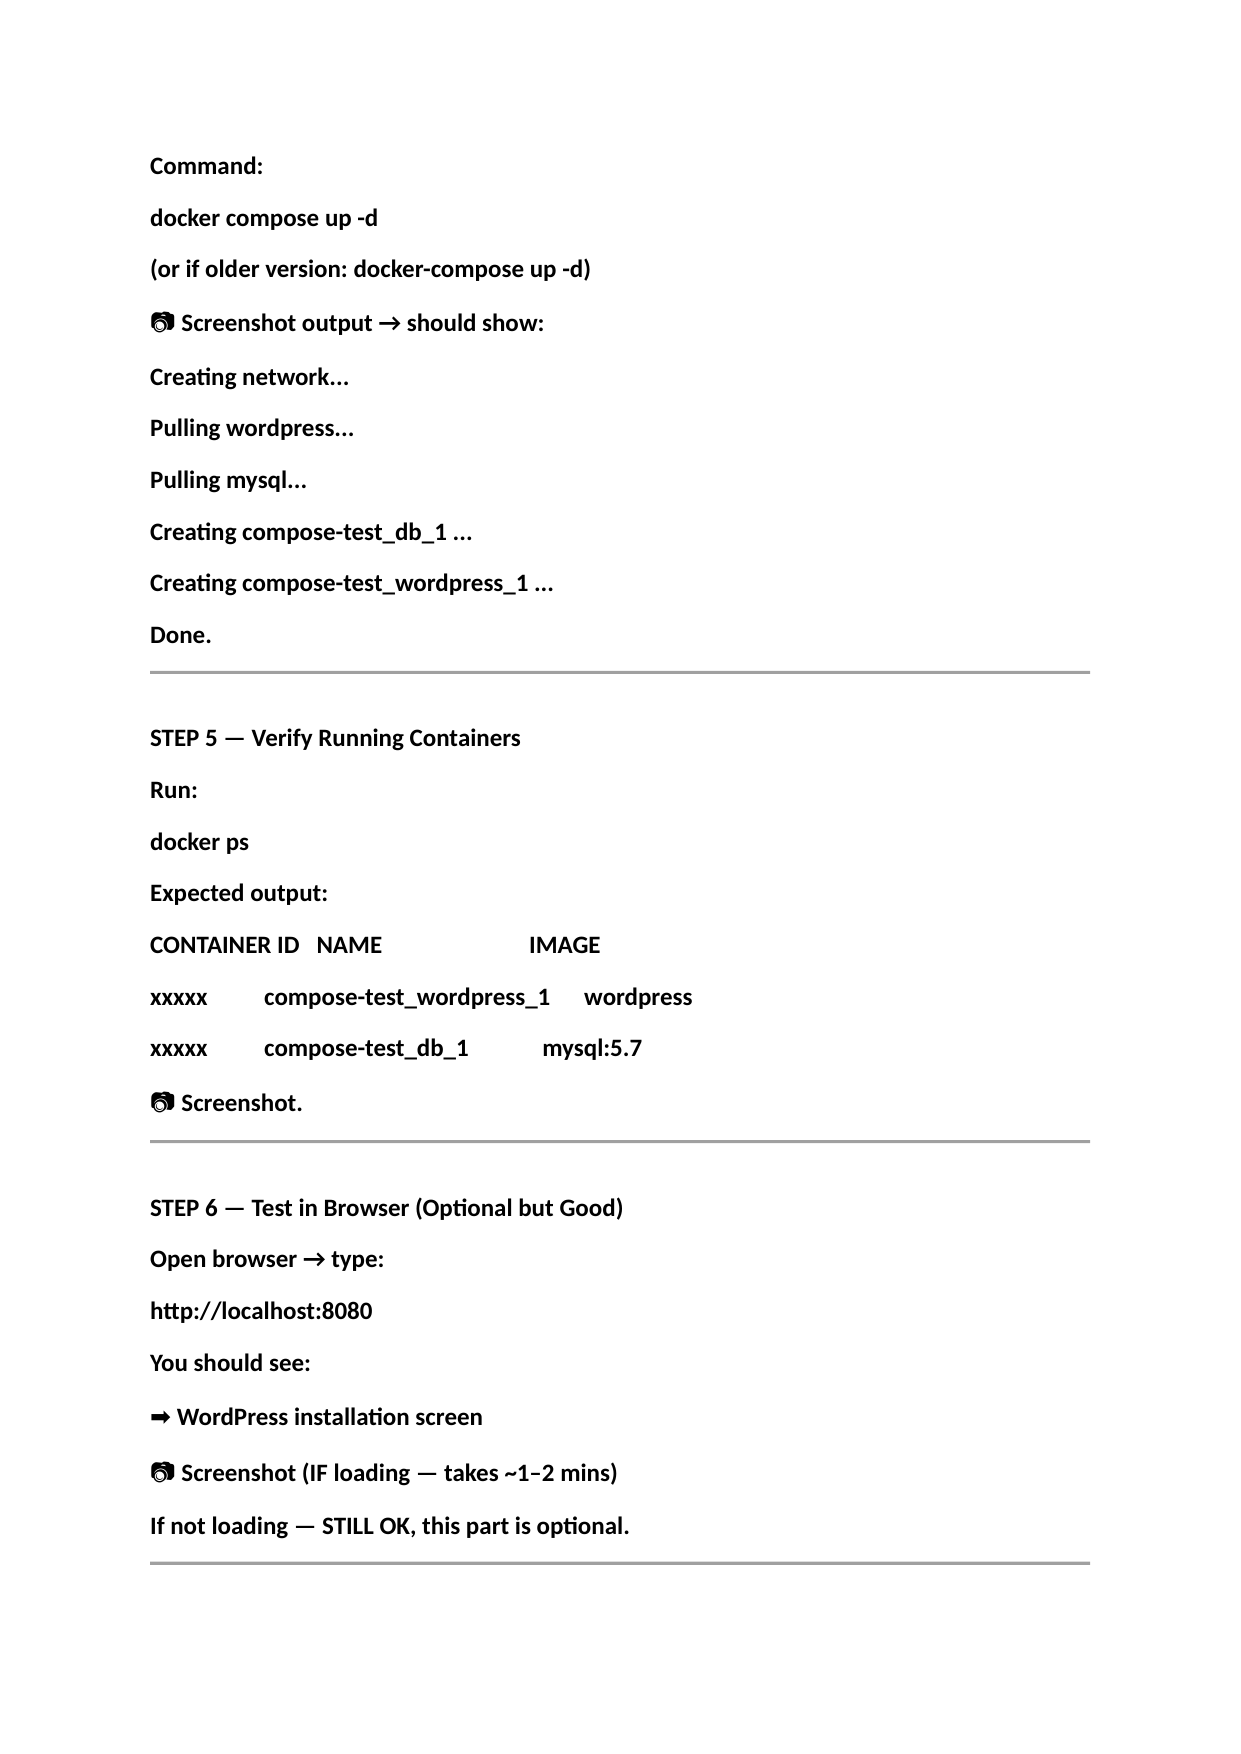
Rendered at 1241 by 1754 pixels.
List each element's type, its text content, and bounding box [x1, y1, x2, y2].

text You should see: [150, 1347, 1090, 1377]
text 📷 Screenshot. [150, 1084, 1090, 1118]
text Open browser → type: [150, 1243, 1090, 1274]
text Done. [150, 619, 1090, 650]
text Run: [150, 774, 1090, 805]
text STEP 5 — Verify Running Containers [150, 722, 1090, 753]
text Expected output: [150, 877, 1090, 908]
text xxxxx compose-test_db_1 mysql:5.7 [150, 1032, 1090, 1063]
text Creating compose-test_wordpress_1 ... [150, 567, 1090, 598]
text CONTAINER ID NAME IMAGE [150, 929, 1090, 960]
text 📷 Screenshot output → should show: [150, 305, 1090, 339]
text Command: [150, 150, 1090, 181]
text Creating compose-test_db_1 ... [150, 516, 1090, 546]
text 📷 Screenshot (IF loading — takes ~1–2 mins) [150, 1454, 1090, 1488]
text docker ps [150, 826, 1090, 856]
text Pulling mysql... [150, 464, 1090, 495]
text docker compose up -d [150, 202, 1090, 232]
text http://localhost:8080 [150, 1295, 1090, 1326]
text Creating network... [150, 361, 1090, 391]
text Pulling wordpress... [150, 412, 1090, 443]
text (or if older version: docker-compose up -d) [150, 253, 1090, 284]
text STEP 6 — Test in Browser (Optional but Good) [150, 1192, 1090, 1222]
text xxxxx compose-test_wordpress_1 wordpress [150, 981, 1090, 1011]
text If not loading — STILL OK, this part is optional. [150, 1510, 1090, 1541]
text ➡ WordPress installation screen [150, 1398, 1090, 1432]
